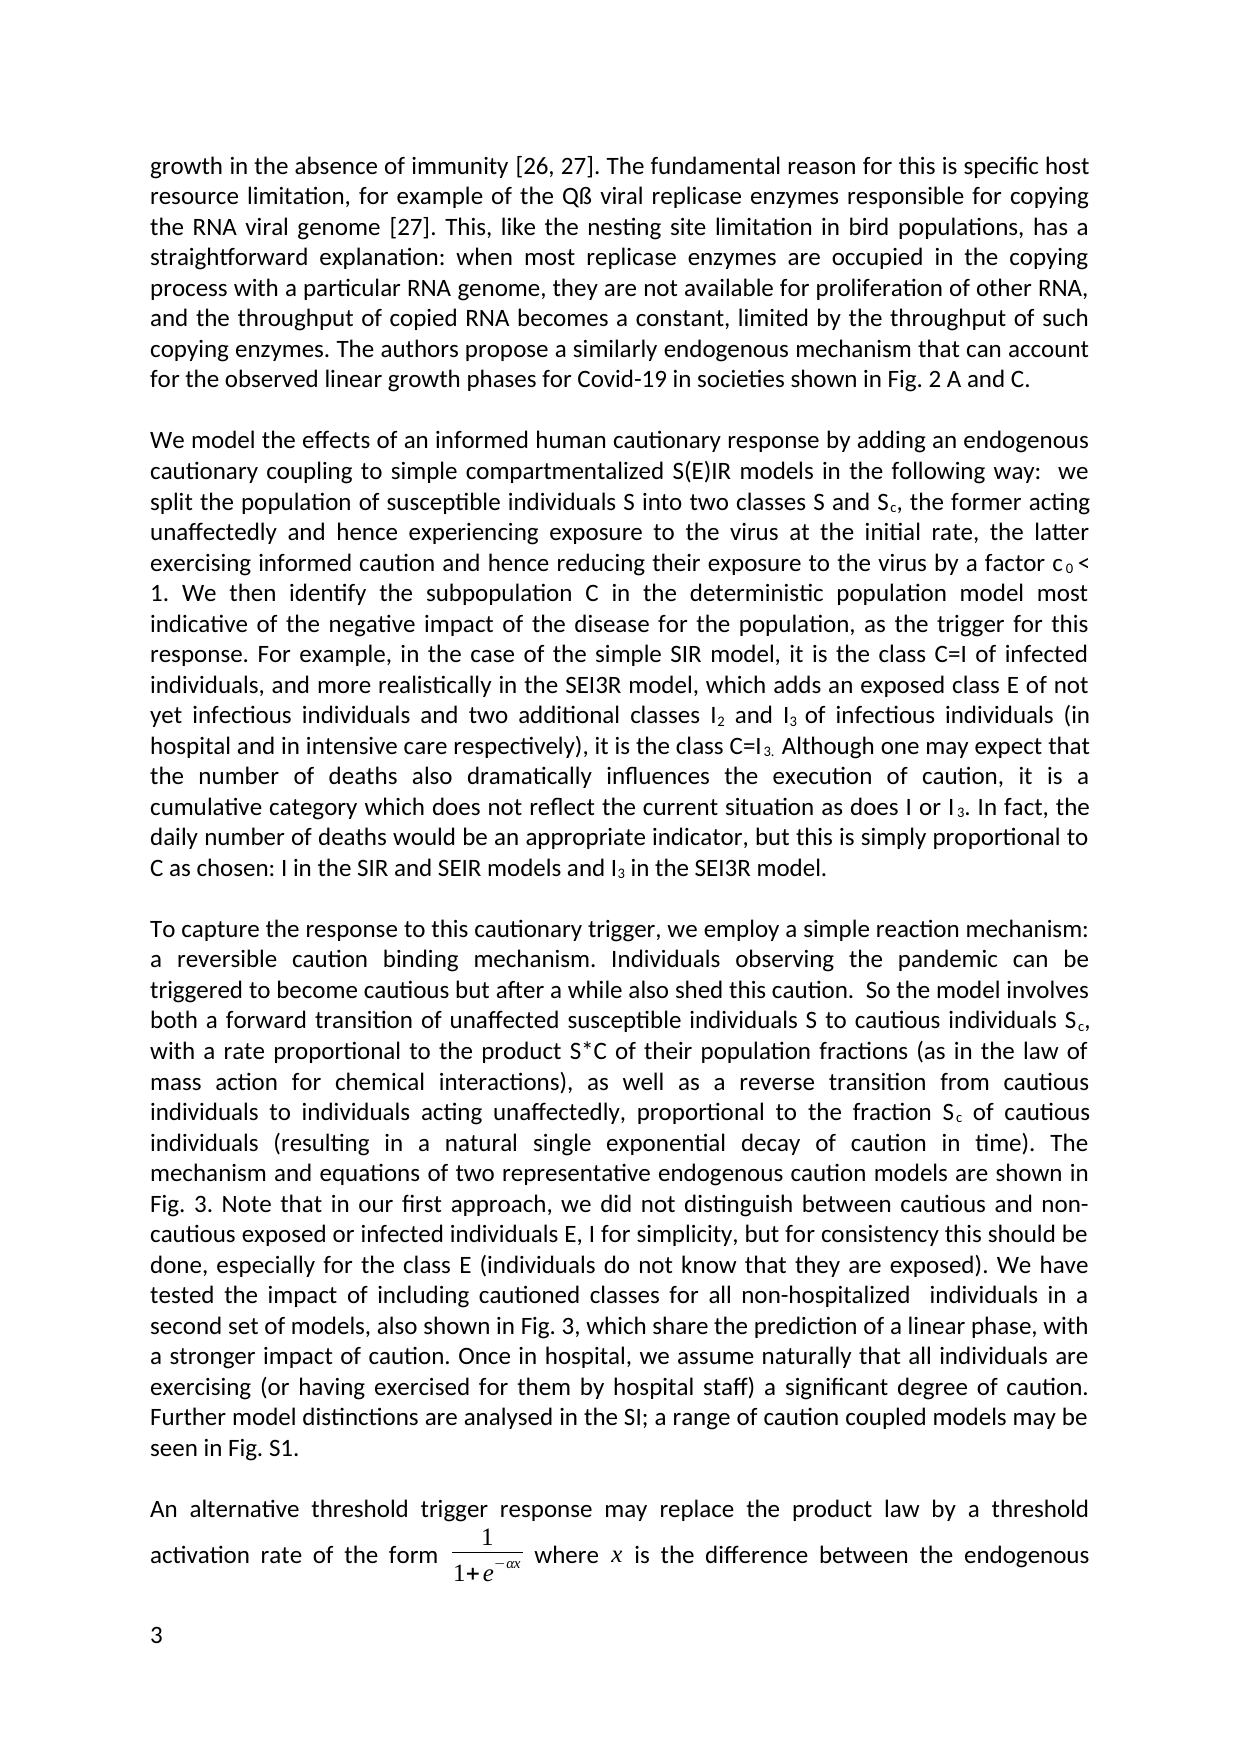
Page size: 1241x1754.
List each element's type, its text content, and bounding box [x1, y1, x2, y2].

text To capture the response to this cautionary trigger, we employ a simple reaction mechanism: a reversible caution binding mechanism. Individuals observing the pandemic can be triggered to become cautious but after a while also shed this caution. So the model involves both a forward transition of unaffected susceptible individuals S to cautious individuals Sc, with a rate proportional to the product S*C of their population fractions (as in the law of mass action for chemical interactions), as well as a reverse transition from cautious individuals to individuals acting unaffectedly, proportional to the fraction Sc of cautious individuals (resulting in a natural single exponential decay of caution in time). The mechanism and equations of two representative endogenous caution models are shown in Fig. 3. Note that in our first approach, we did not distinguish between cautious and non-cautious exposed or infected individuals E, I for simplicity, but for consistency this should be done, especially for the class E (individuals do not know that they are exposed). We have tested the impact of including cautioned classes for all non-hospitalized individuals in a second set of models, also shown in Fig. 3, which share the prediction of a linear phase, with a stronger impact of caution. Once in hospital, we assume naturally that all individuals are exercising (or having exercised for them by hospital staff) a significant degree of caution. Further model distinctions are analysed in the SI; a range of caution coupled models may be seen in Fig. S1. [150, 913, 1090, 1462]
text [150, 150, 1090, 394]
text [150, 1493, 1090, 1586]
text We model the effects of an informed human cautionary response by adding an endogenous cautionary coupling to simple compartmentalized S(E)IR models in the following way: we split the population of susceptible individuals S into two classes S and Sc, the former acting unaffectedly and hence experiencing exposure to the virus at the initial rate, the latter exercising informed caution and hence reducing their exposure to the virus by a factor c0 < 1. We then identify the subpopulation C in the deterministic population model most indicative of the negative impact of the disease for the population, as the trigger for this response. For example, in the case of the simple SIR model, it is the class C=I of infected individuals, and more realistically in the SEI3R model, which adds an exposed class E of not yet infectious individuals and two additional classes I2 and I3 of infectious individuals (in hospital and in intensive care respectively), it is the class C=I3. Although one may expect that the number of deaths also dramatically influences the execution of caution, it is a cumulative category which does not reflect the current situation as does I or I3. In fact, the daily number of deaths would be an appropriate indicator, but this is simply proportional to C as chosen: I in the SIR and SEIR models and I3 in the SEI3R model. [150, 425, 1090, 882]
